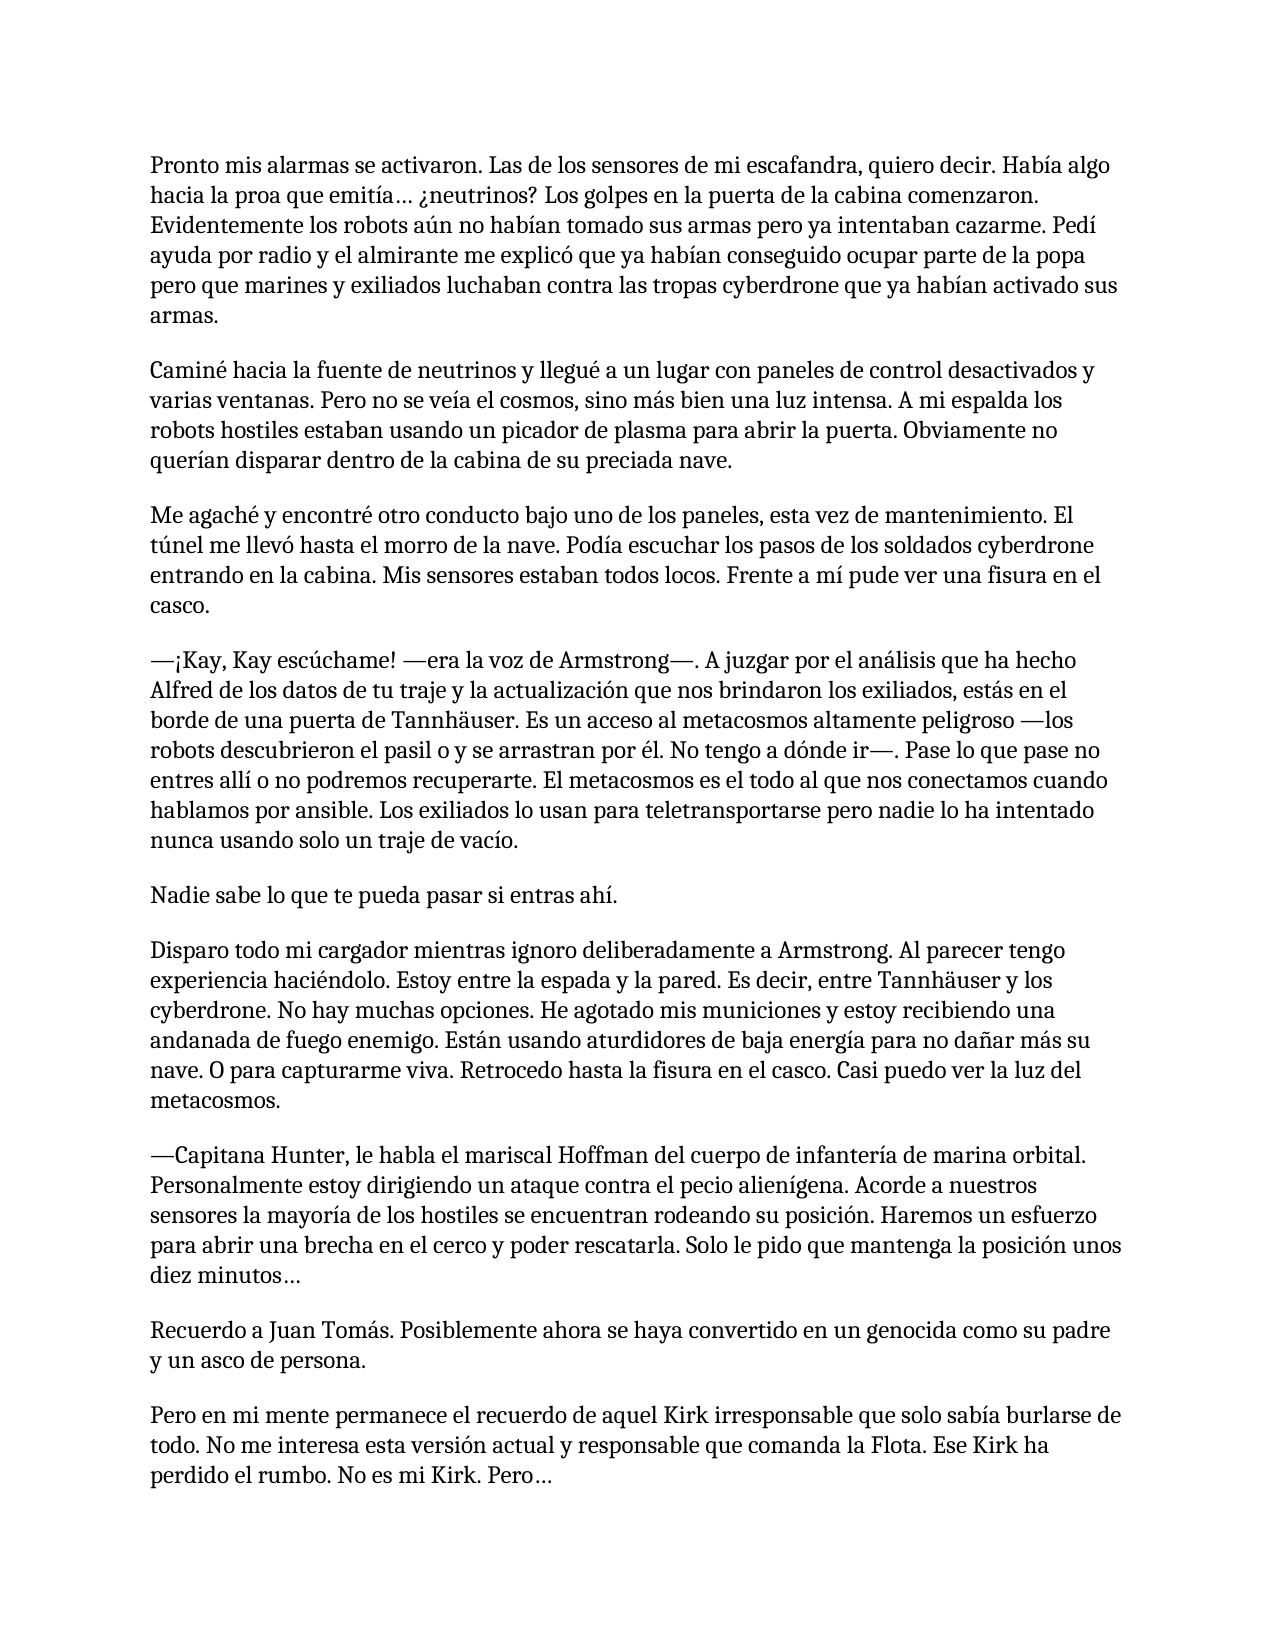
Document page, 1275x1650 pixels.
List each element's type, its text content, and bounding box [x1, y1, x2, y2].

text Disparo todo mi cargador mientras ignoro deliberadamente a Armstrong. Al parecer tengo experiencia haciéndolo. Estoy entre la espada y la pared. Es decir, entre Tannhäuser y los cyberdrone. No hay muchas opciones. He agotado mis municiones y estoy recibiendo una andanada de fuego enemigo. Están usando aturdidores de baja energía para no dañar más su nave. O para capturarme viva. Retrocedo hasta la fisura en el casco. Casi puedo ver la luz del metacosmos. [150, 935, 1125, 1115]
text Pronto mis alarmas se activaron. Las de los sensores de mi escafandra, quiero decir. Había algo hacia la proa que emitía… ¿neutrinos? Los golpes en la puerta de la cabina comenzaron. Evidentemente los robots aún no habían tomado sus armas pero ya intentaban cazarme. Pedí ayuda por radio y el almirante me explicó que ya habían conseguido ocupar parte de la popa pero que marines y exiliados luchaban contra las tropas cyberdrone que ya habían activado sus armas. [150, 150, 1125, 330]
text Me agaché y encontré otro conducto bajo uno de los paneles, esta vez de mantenimiento. El túnel me llevó hasta el morro de la nave. Podía escuchar los pasos de los soldados cyberdrone entrando en la cabina. Mis sensores estaban todos locos. Frente a mí pude ver una fisura en el casco. [150, 500, 1125, 620]
text —¡Kay, Kay escúchame! —era la voz de Armstrong—. A juzgar por el análisis que ha hecho Alfred de los datos de tu traje y la actualización que nos brindaron los exiliados, estás en el borde de una puerta de Tannhäuser. Es un acceso al metacosmos altamente peligroso —los robots descubrieron el pasil o y se arrastran por él. No tengo a dónde ir—. Pase lo que pase no entres allí o no podremos recuperarte. El metacosmos es el todo al que nos conectamos cuando hablamos por ansible. Los exiliados lo usan para teletransportarse pero nadie lo ha intentado nunca usando solo un traje de vacío. [150, 645, 1125, 855]
text Pero en mi mente permanece el recuerdo de aquel Kirk irresponsable que solo sabía burlarse de todo. No me interesa esta versión actual y responsable que comanda la Flota. Ese Kirk ha perdido el rumbo. No es mi Kirk. Pero… [150, 1400, 1125, 1490]
text —Capitana Hunter, le habla el mariscal Hoffman del cuerpo de infantería de marina orbital. Personalmente estoy dirigiendo un ataque contra el pecio alienígena. Acorde a nuestros sensores la mayoría de los hostiles se encuentran rodeando su posición. Haremos un esfuerzo para abrir una brecha en el cerco y poder rescatarla. Solo le pido que mantenga la posición unos diez minutos… [150, 1140, 1125, 1290]
text Caminé hacia la fuente de neutrinos y llegué a un lugar con paneles de control desactivados y varias ventanas. Pero no se veía el cosmos, sino más bien una luz intensa. A mi espalda los robots hostiles estaban usando un picador de plasma para abrir la puerta. Obviamente no querían disparar dentro de la cabina de su preciada nave. [150, 355, 1125, 475]
text Recuerdo a Juan Tomás. Posiblemente ahora se haya convertido en un genocida como su padre y un asco de persona. [150, 1315, 1125, 1375]
text Nadie sabe lo que te pueda pasar si entras ahí. [150, 880, 1125, 910]
